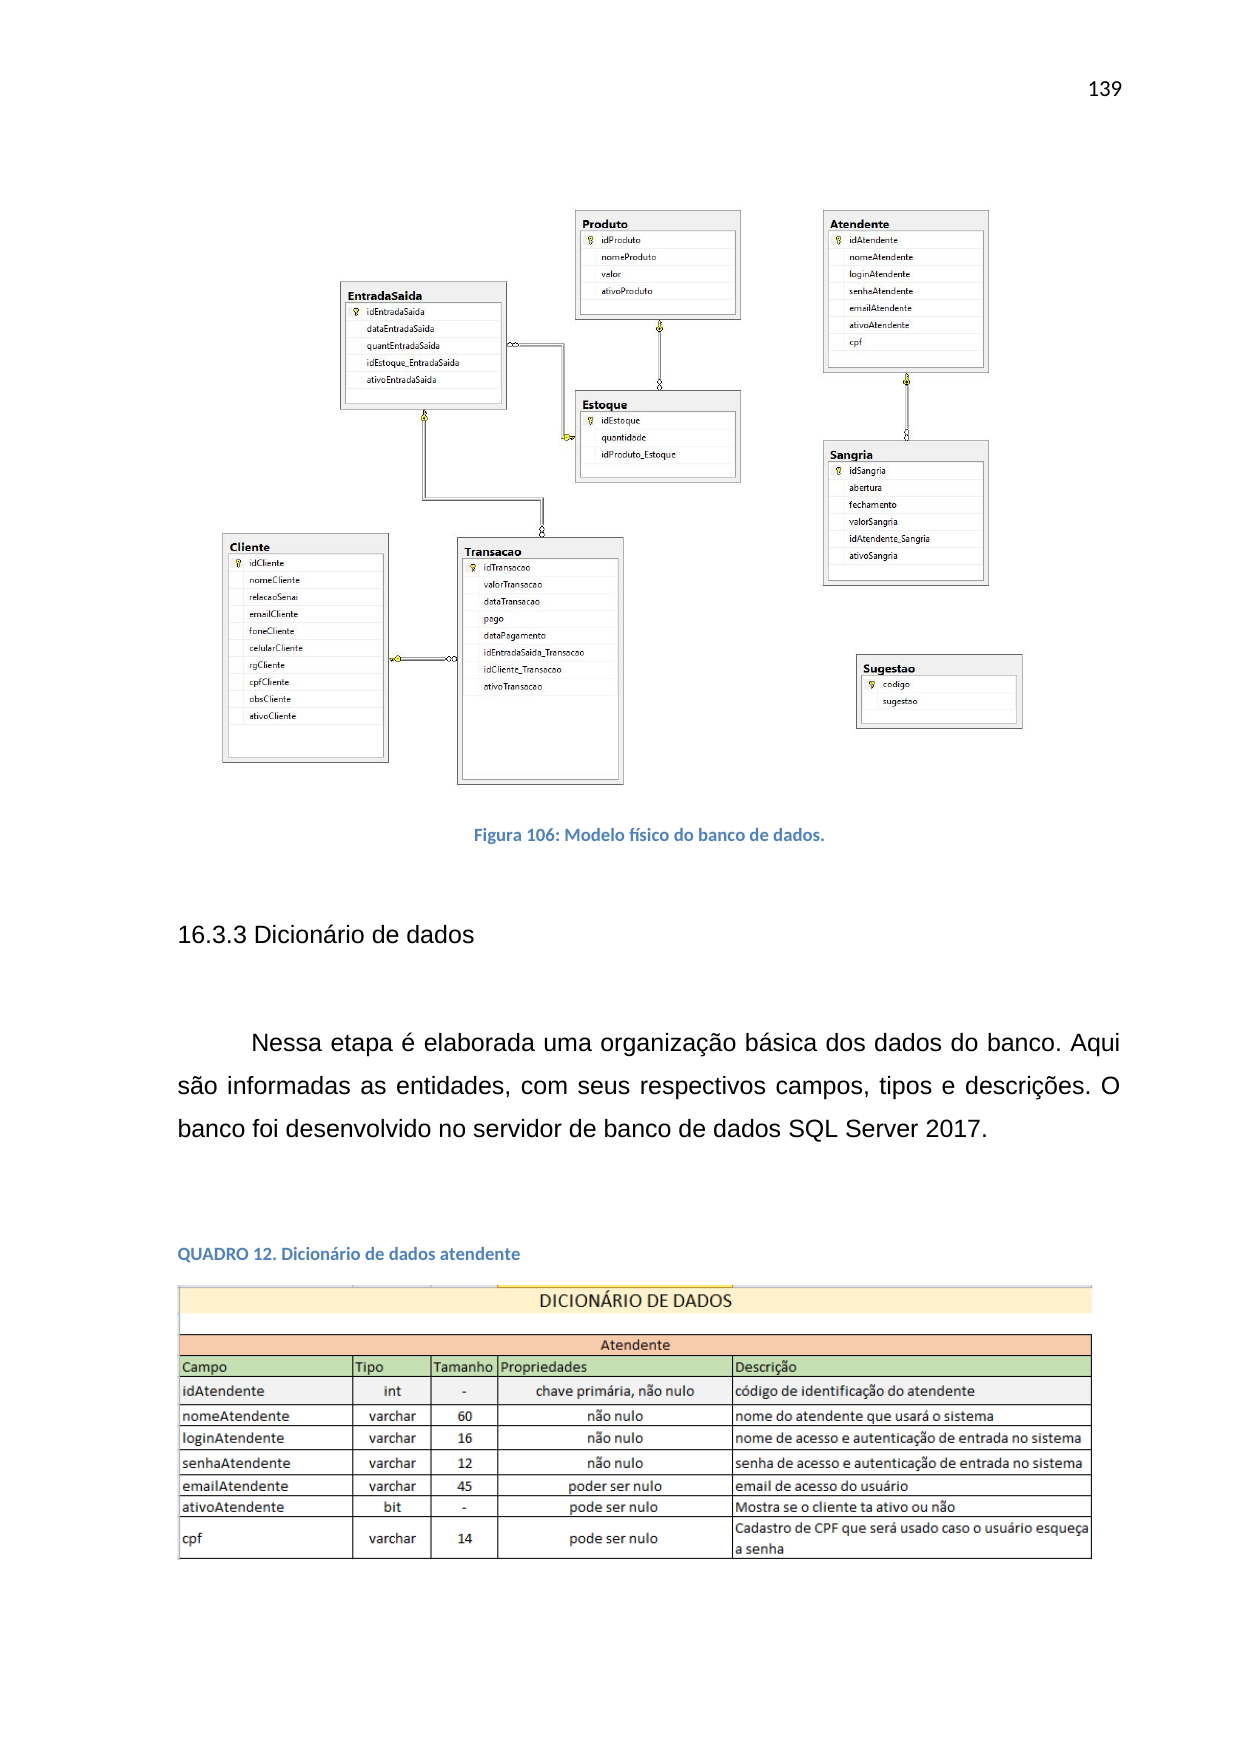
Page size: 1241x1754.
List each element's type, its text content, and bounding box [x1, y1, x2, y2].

text 16.3.3 Dicionário de dados [177, 920, 1122, 949]
picture [177, 1285, 1093, 1560]
picture [192, 177, 1108, 789]
text Nessa etapa é elaborada uma organização básica dos dados do banco. Aqui são informadas as entidades, com seus respectivos campos, tipos e descrições. O banco foi desenvolvido no servidor de banco de dados SQL Server 2017. [177, 1027, 1122, 1142]
